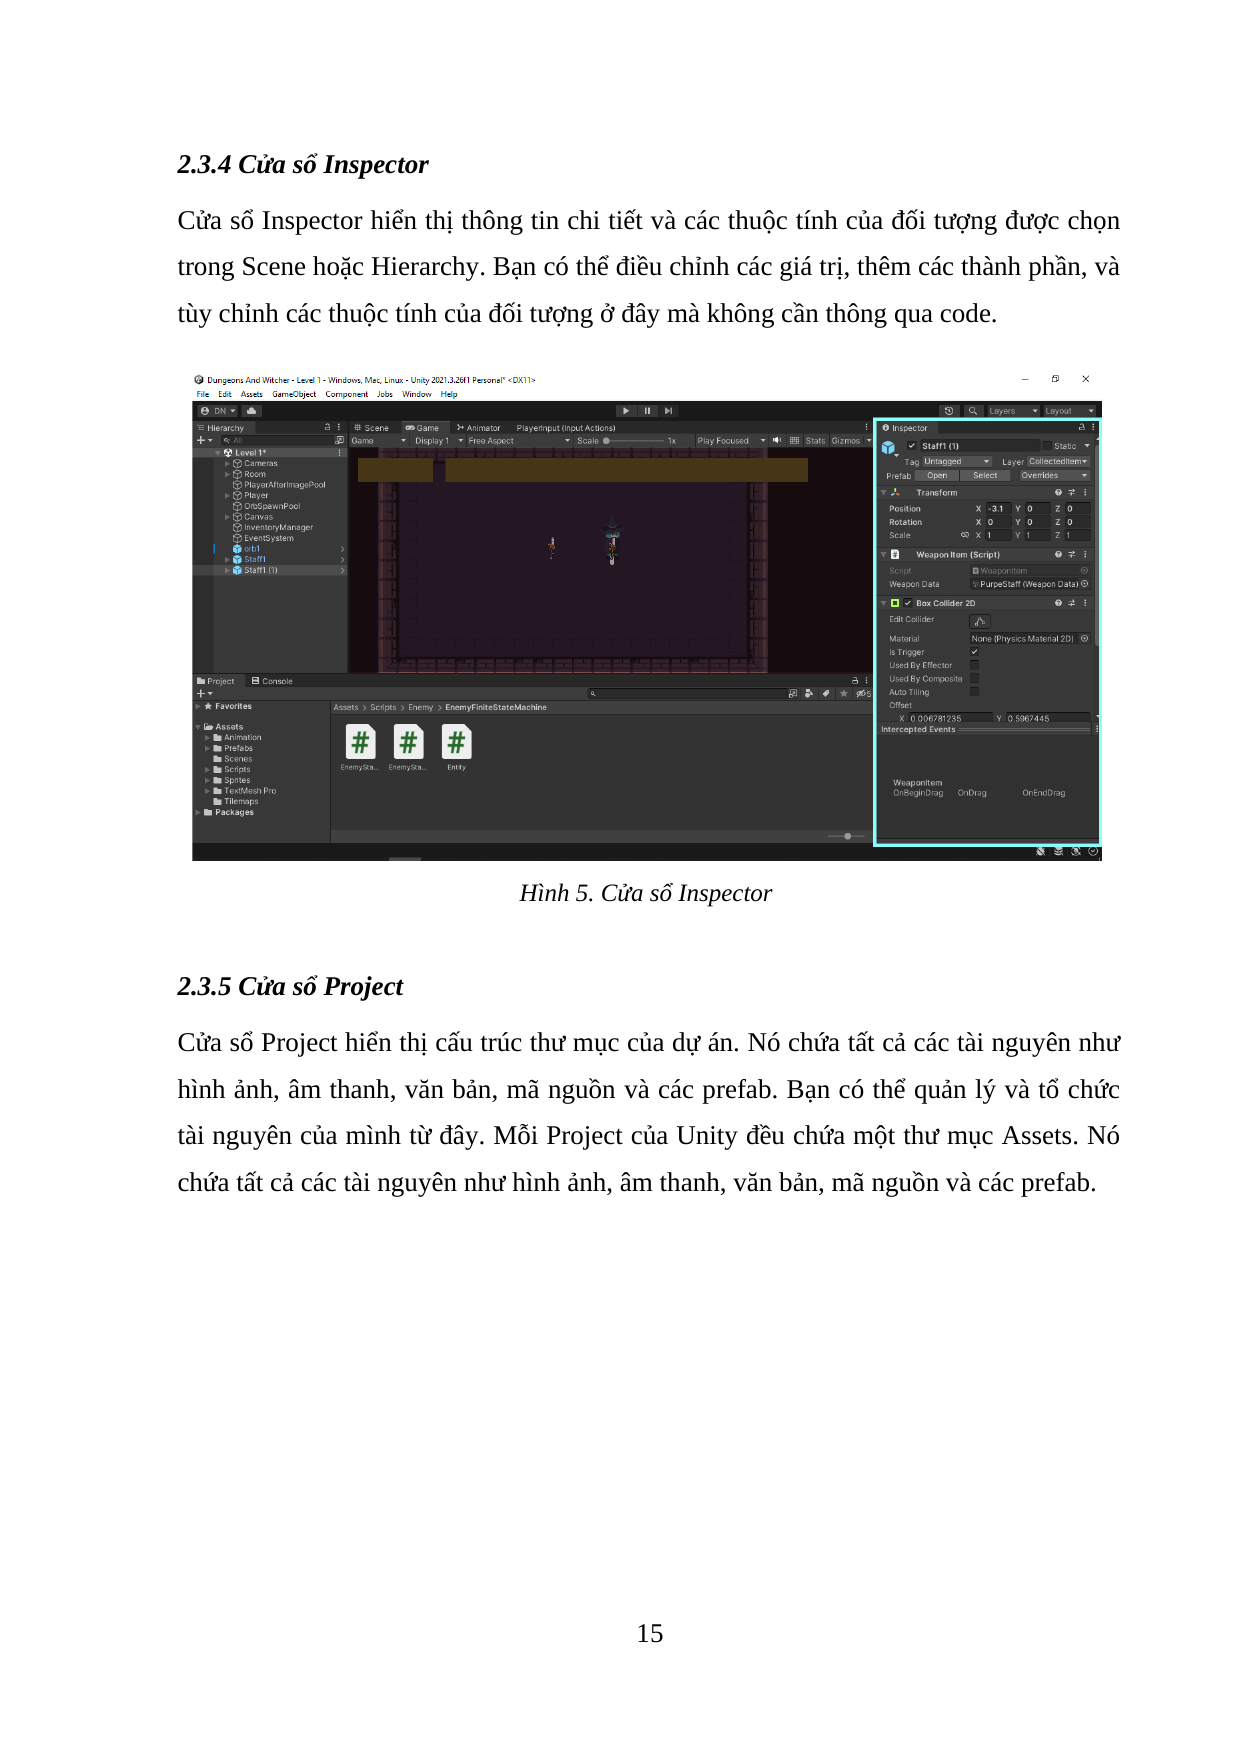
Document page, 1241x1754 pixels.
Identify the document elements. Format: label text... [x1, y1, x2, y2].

subtitle Cửa sổ Project [177, 970, 1122, 1001]
text Cửa sổ Inspector hiển thị thông tin chi tiết và các thuộc tính của đối tượng được chọn trong Scene hoặc Hierarchy. Bạn có thể điều chỉnh các giá trị, thêm các thành phần, và tùy chỉnh các thuộc tính của đối tượng ở đây mà không cần thông qua code. [177, 204, 1122, 328]
subtitle Cửa sổ Inspector [177, 148, 1122, 179]
picture [192, 372, 1102, 861]
text Cửa sổ Project hiển thị cấu trúc thư mục của dự án. Nó chứa tất cả các tài nguyên như hình ảnh, âm thanh, văn bản, mã nguồn và các prefab. Bạn có thể quản lý và tổ chức tài nguyên của mình từ đây. Mỗi Project của Unity đều chứa một thư mục Assets. Nó chứa tất cả các tài nguyên như hình ảnh, âm thanh, văn bản, mã nguồn và các prefab. [177, 1026, 1122, 1197]
